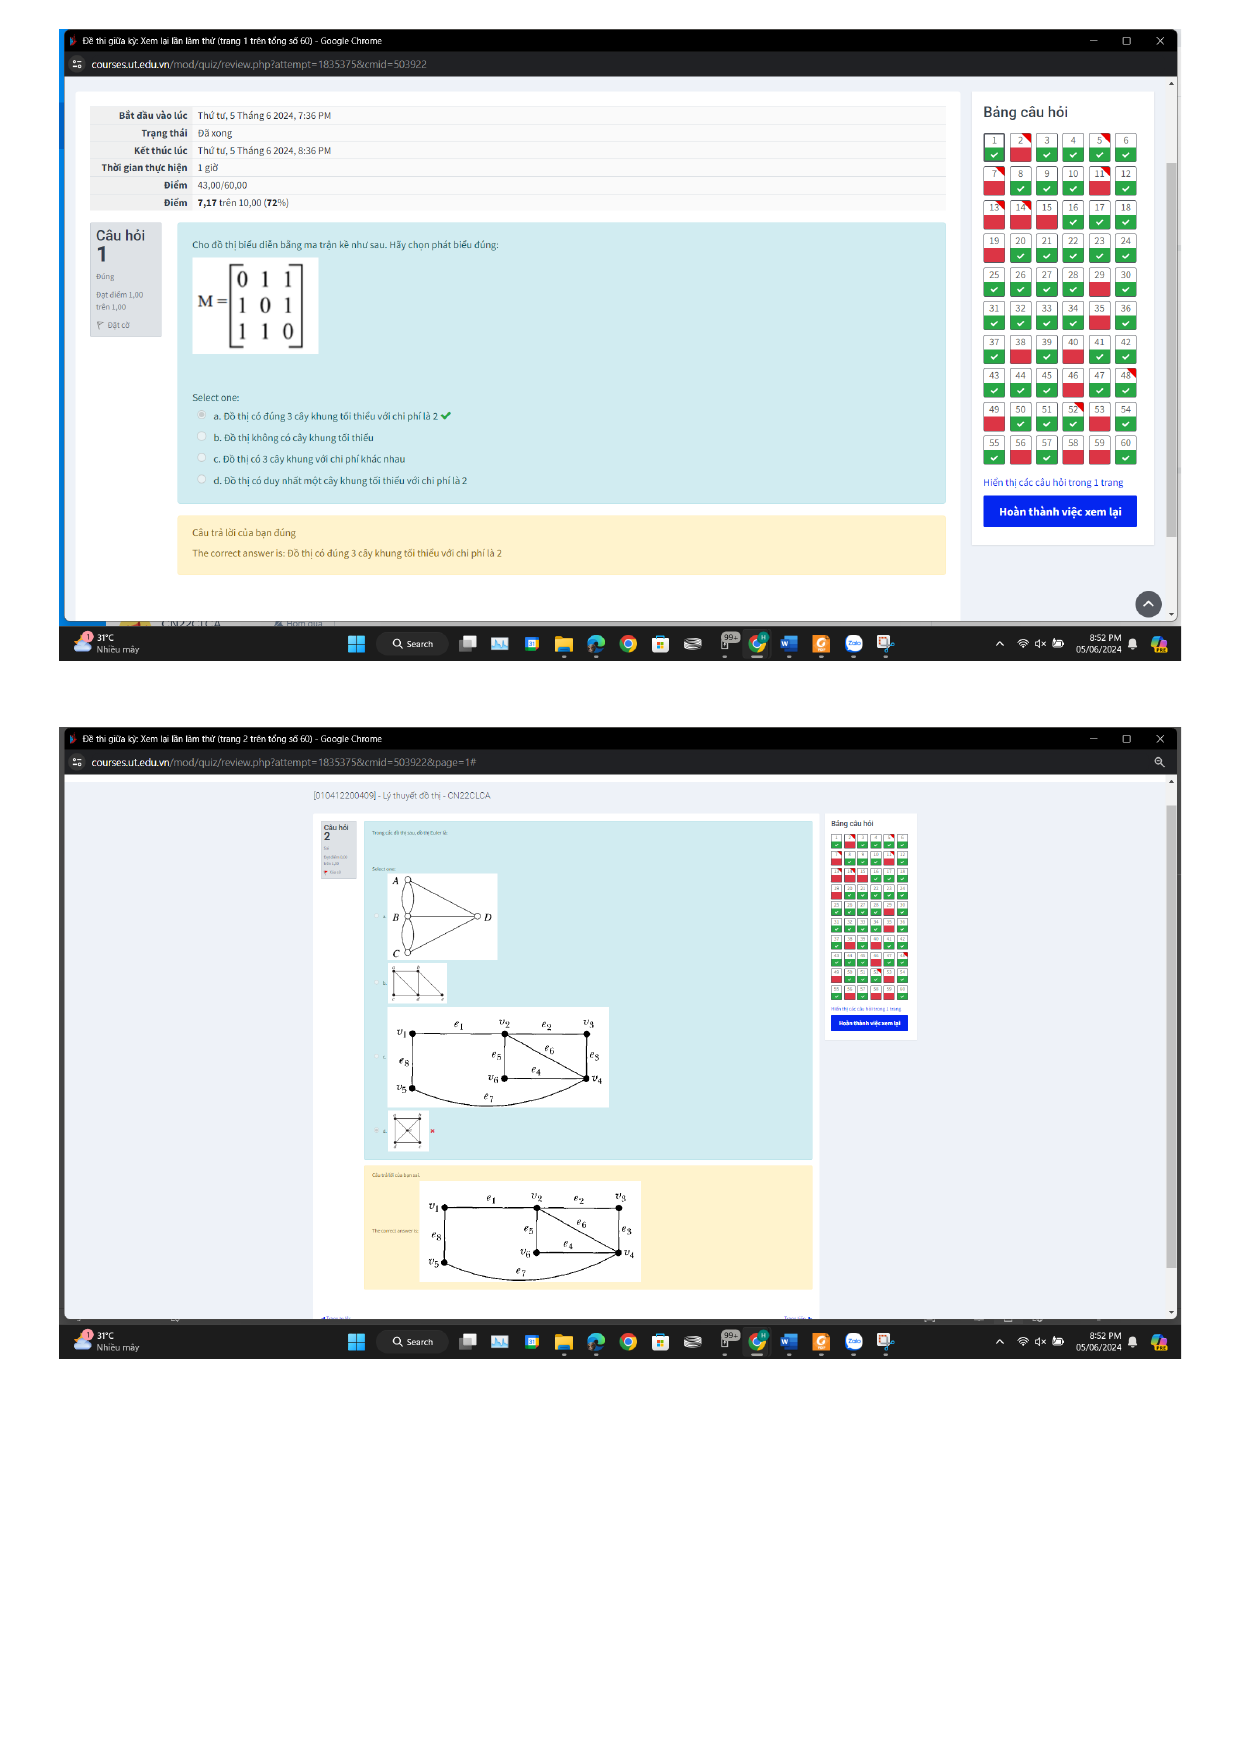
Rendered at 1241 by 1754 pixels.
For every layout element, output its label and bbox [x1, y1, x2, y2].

picture [59, 29, 1182, 661]
picture [59, 727, 1182, 1359]
